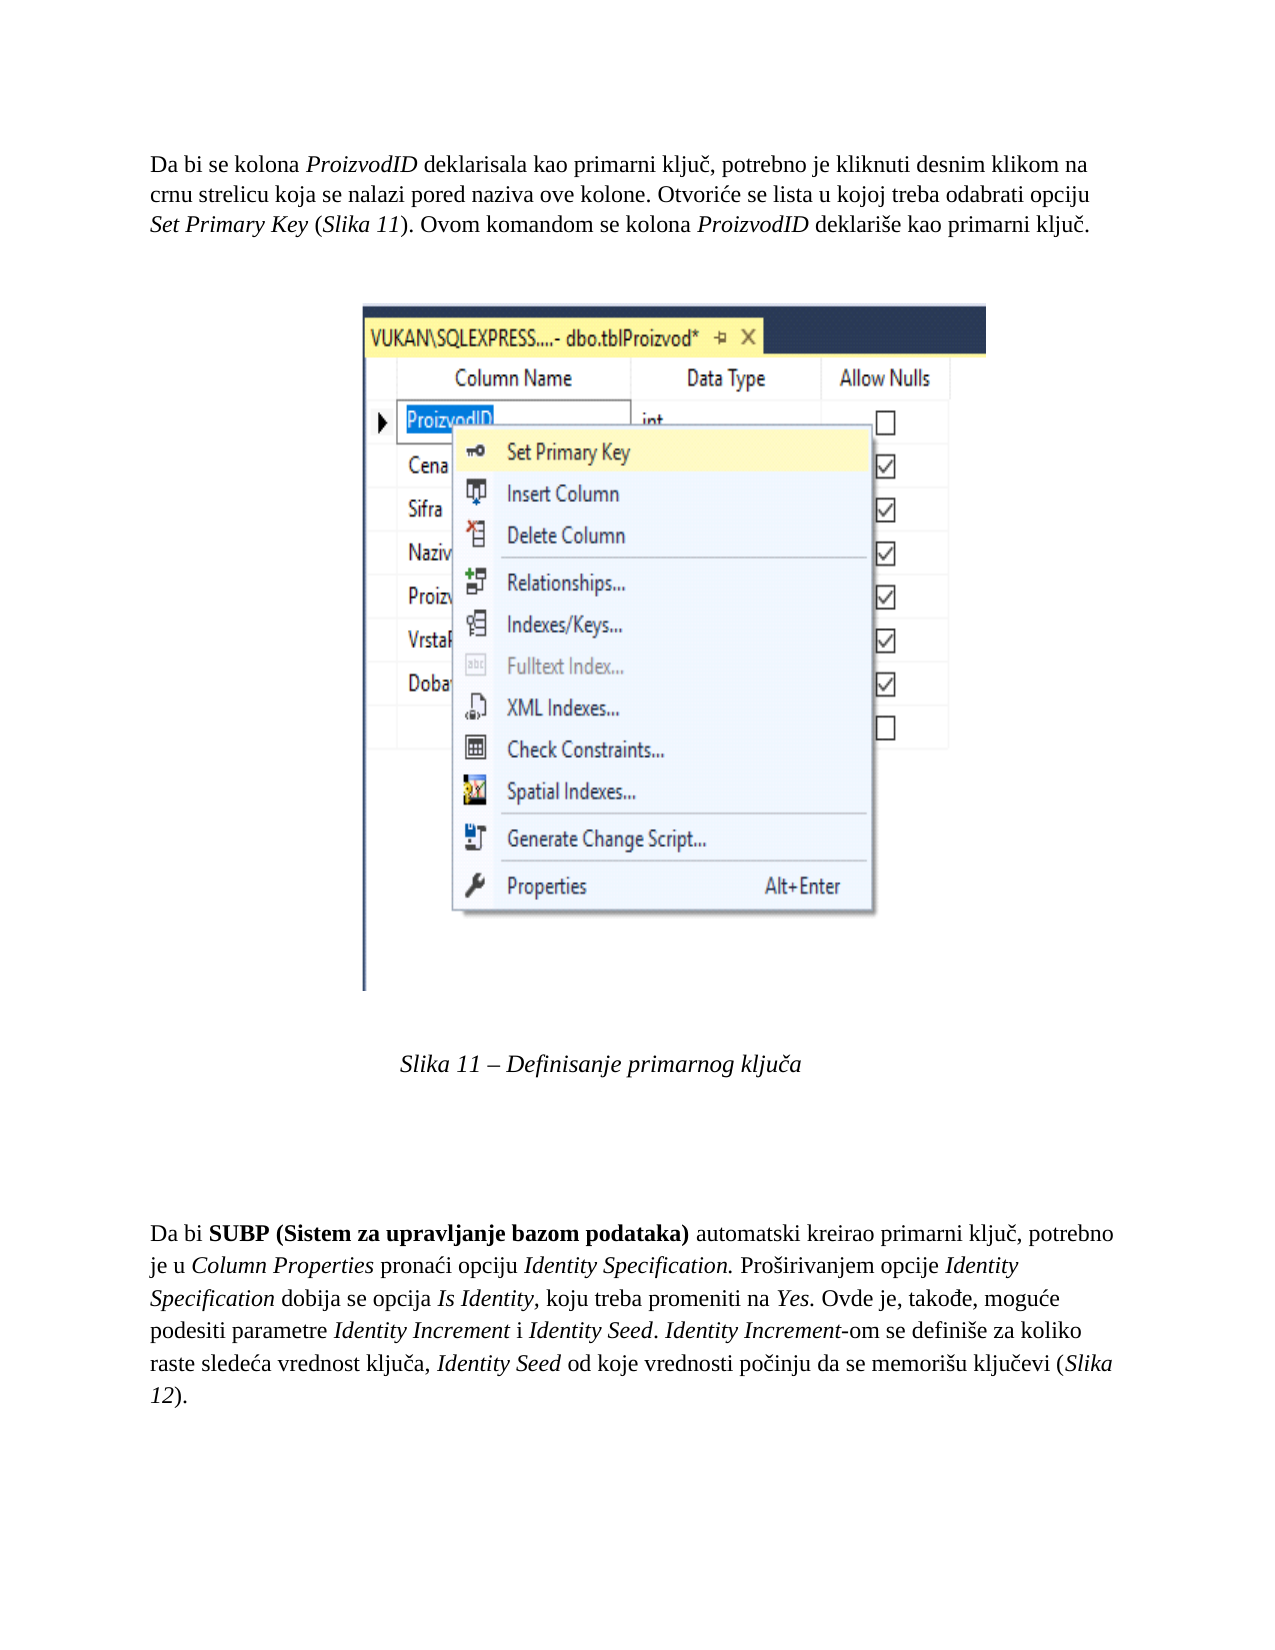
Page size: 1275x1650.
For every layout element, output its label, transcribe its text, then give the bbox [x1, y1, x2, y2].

text Da bi se kolona ProizvodID deklarisala kao primarni ključ, potrebno je kliknuti desnim klikom na crnu strelicu koja se nalazi pored naziva ove kolone. Otvoriće se lista u kojoj treba odabrati opciju Set Primary Key (Slika 11). Ovom komandom se kolona ProizvodID deklariše kao primarni ključ. [150, 150, 1125, 237]
text Da bi SUBP (Sistem za upravljanje bazom podataka) automatski kreirao primarni ključ, potrebno je u Column Properties pronaći opciju Identity Specification. Proširivanjem opcije Identity Specification dobija se opcija Is Identity, koju treba promeniti na Yes. Ovde je, takođe, moguće podesiti parametre Identity Increment i Identity Seed. Identity Increment-om se definiše za koliko raste sledeća vrednost ključa, Identity Seed od koje vrednosti počinju da se memorišu ključevi (Slika 12). [150, 1219, 1119, 1409]
picture [362, 303, 986, 991]
text Slika 11 – Definisanje primarnog ključa [150, 1049, 818, 1078]
